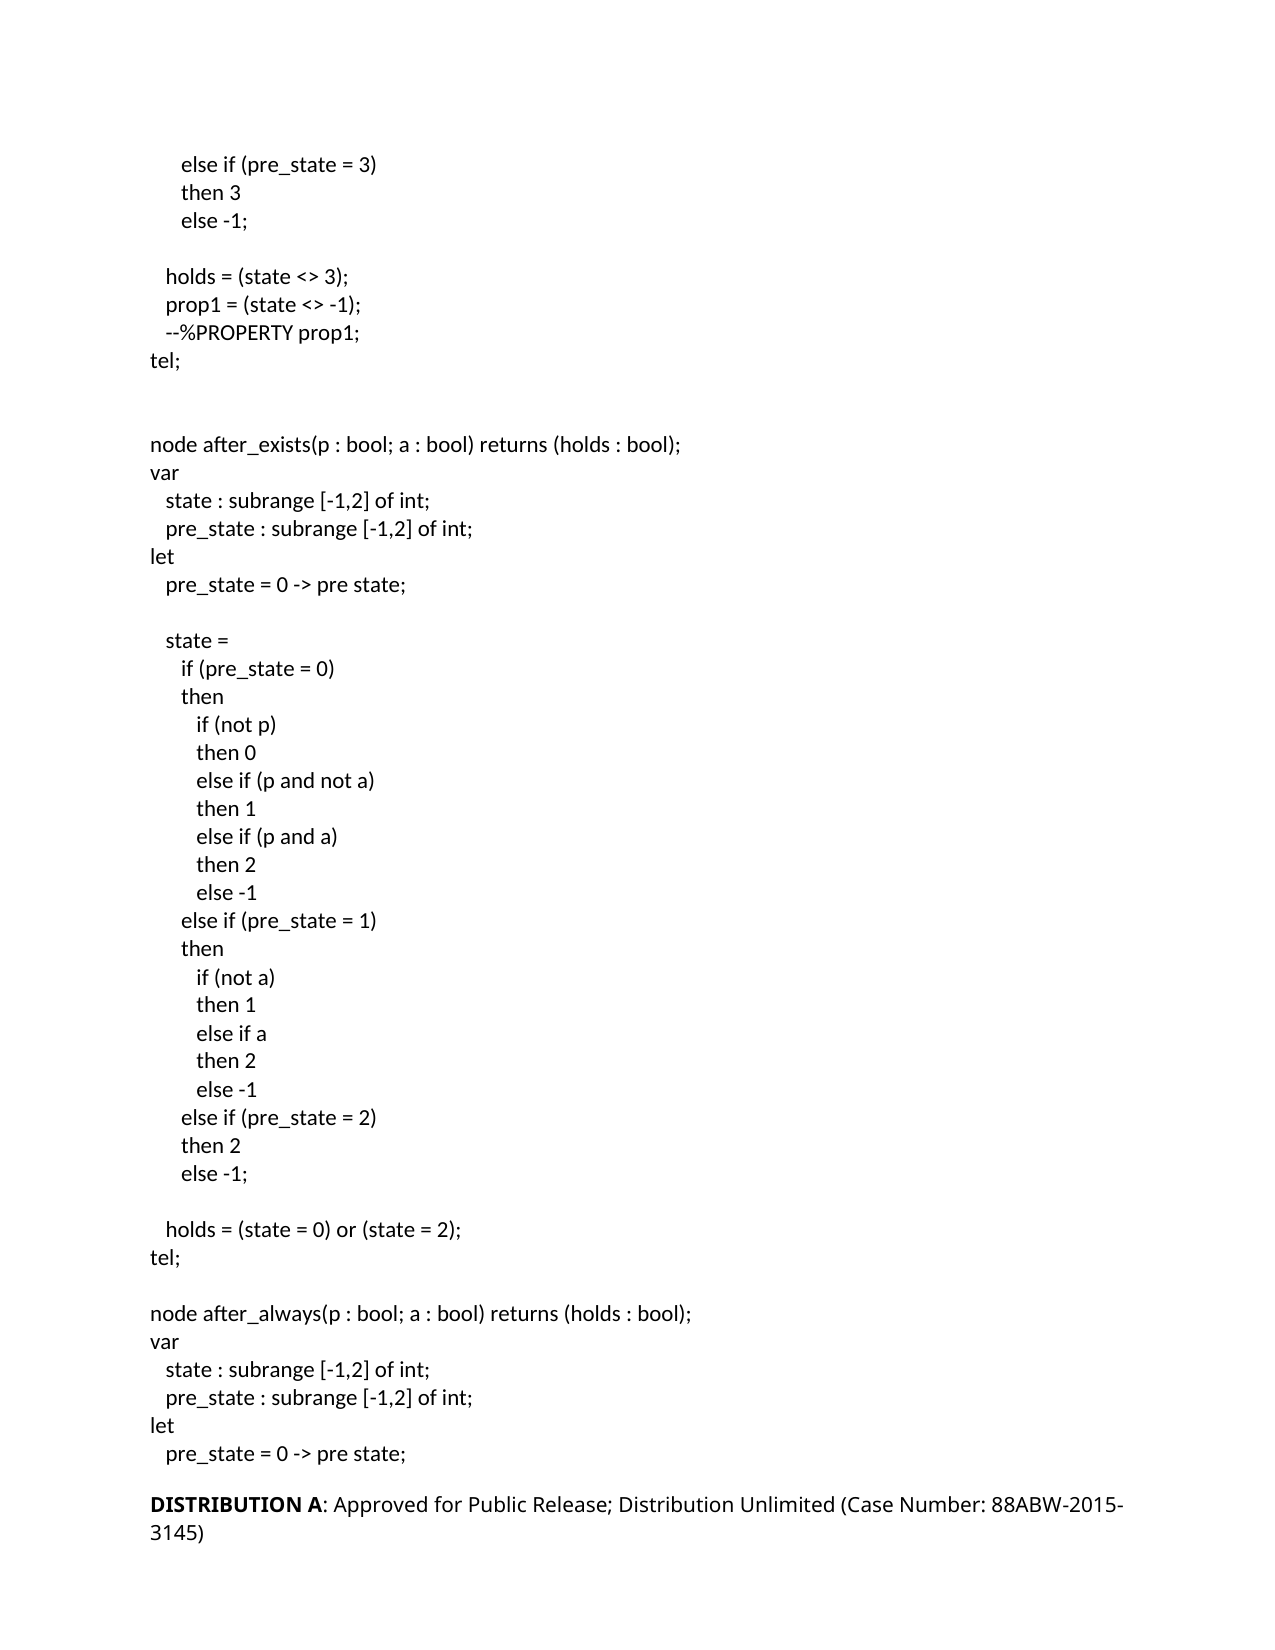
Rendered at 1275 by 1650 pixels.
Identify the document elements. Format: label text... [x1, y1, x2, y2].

text tel; [150, 346, 1125, 374]
text pre_state = 0 -> pre state; [150, 570, 1125, 598]
text state = [150, 626, 1125, 654]
text else -1; [150, 206, 1125, 234]
text holds = (state <> 3); [150, 262, 1125, 290]
text else -1 [150, 1075, 1125, 1103]
text node after_always(p : bool; a : bool) returns (holds : bool); [150, 1299, 1125, 1327]
text then 0 [150, 738, 1125, 766]
text pre_state = 0 -> pre state; [150, 1439, 1125, 1467]
text --%PROPERTY prop1; [150, 318, 1125, 346]
text then [150, 682, 1125, 710]
text else if (p and not a) [150, 766, 1125, 794]
text prop1 = (state <> -1); [150, 290, 1125, 318]
text else if (pre_state = 2) [150, 1103, 1125, 1131]
text else -1; [150, 1159, 1125, 1187]
text let [150, 1411, 1125, 1439]
text then 1 [150, 991, 1125, 1019]
text if (not a) [150, 963, 1125, 991]
text then 1 [150, 794, 1125, 822]
text else if (pre_state = 3) [150, 150, 1125, 178]
text pre_state : subrange [-1,2] of int; [150, 514, 1125, 542]
text then 3 [150, 178, 1125, 206]
text else if a [150, 1019, 1125, 1047]
text pre_state : subrange [-1,2] of int; [150, 1383, 1125, 1411]
text state : subrange [-1,2] of int; [150, 1355, 1125, 1383]
text then 2 [150, 1131, 1125, 1159]
text let [150, 542, 1125, 570]
text var [150, 458, 1125, 486]
text tel; [150, 1243, 1125, 1271]
text then 2 [150, 851, 1125, 878]
text state : subrange [-1,2] of int; [150, 486, 1125, 514]
text else if (pre_state = 1) [150, 907, 1125, 934]
text node after_exists(p : bool; a : bool) returns (holds : bool); [150, 430, 1125, 458]
text else -1 [150, 878, 1125, 907]
text then 2 [150, 1047, 1125, 1075]
text else if (p and a) [150, 822, 1125, 851]
text if (pre_state = 0) [150, 654, 1125, 682]
text if (not p) [150, 710, 1125, 738]
text var [150, 1327, 1125, 1355]
text then [150, 934, 1125, 963]
text holds = (state = 0) or (state = 2); [150, 1215, 1125, 1243]
